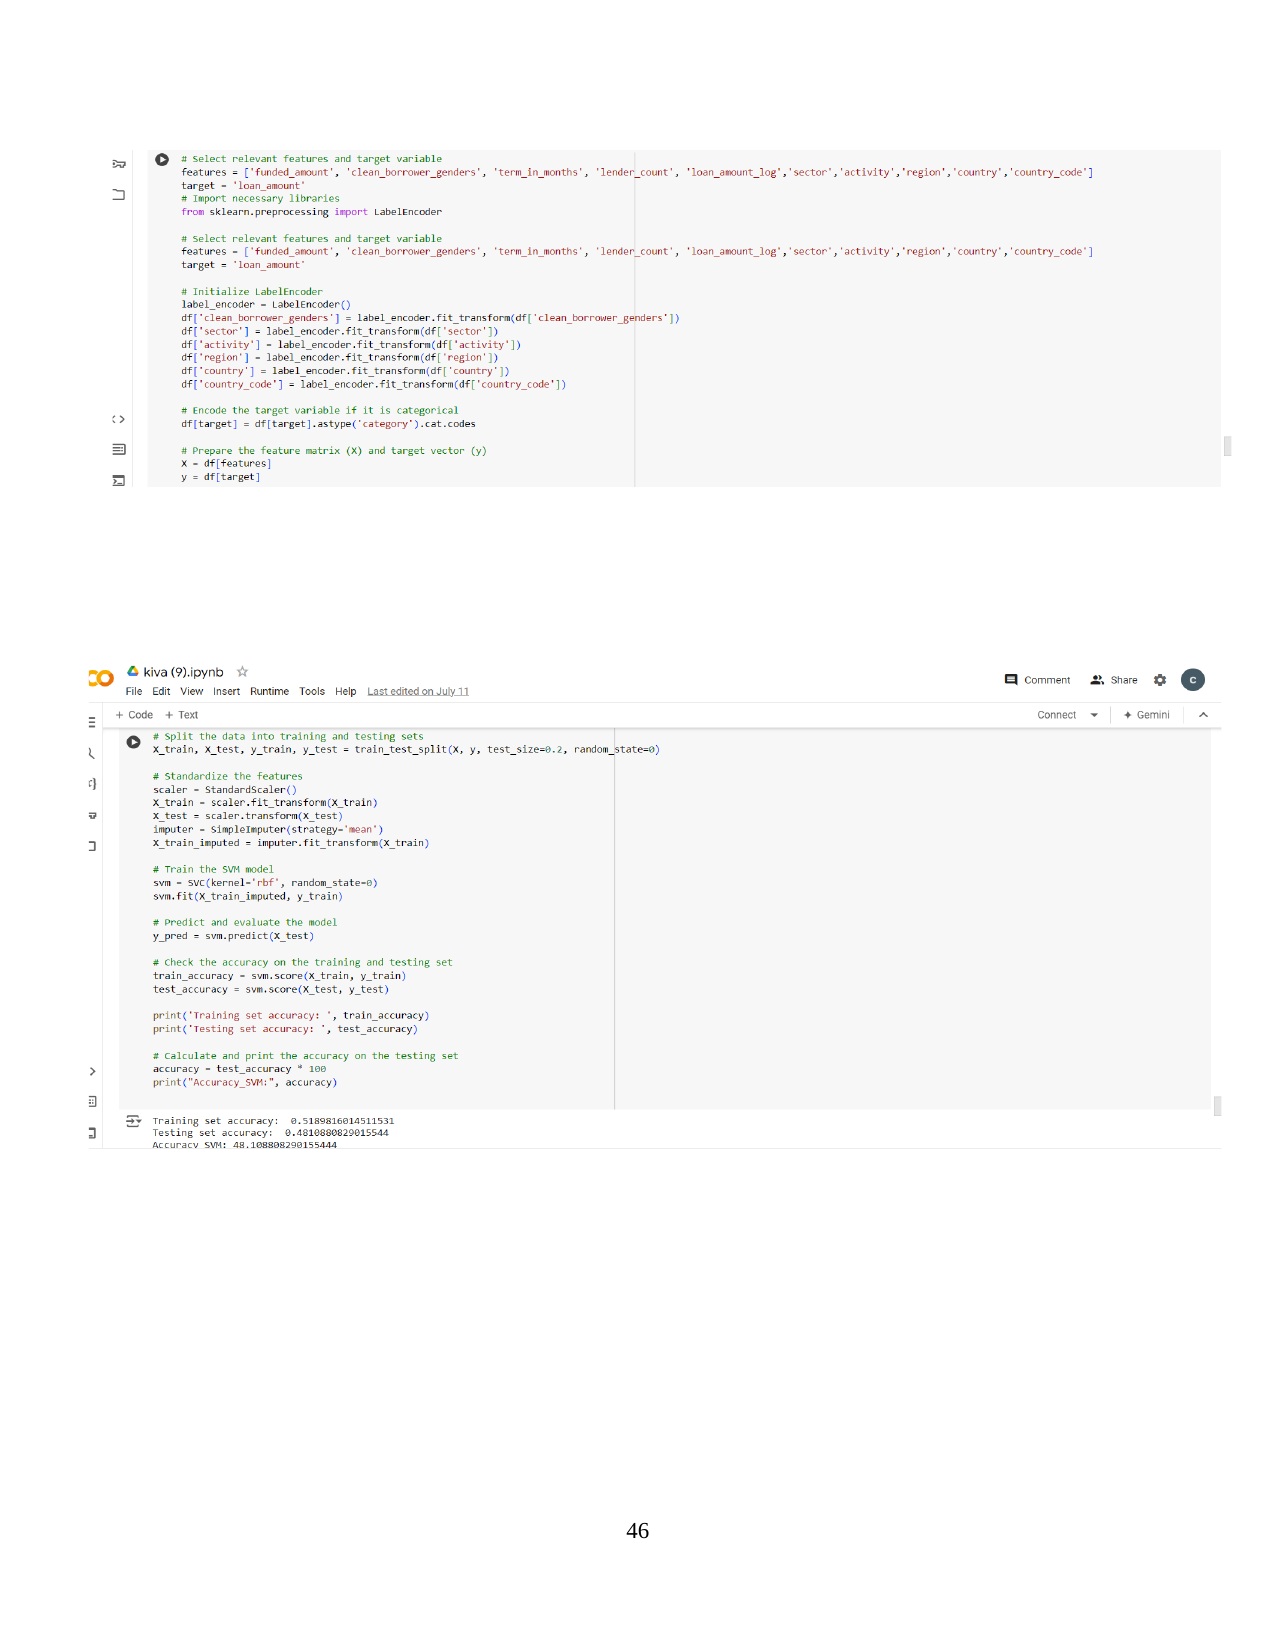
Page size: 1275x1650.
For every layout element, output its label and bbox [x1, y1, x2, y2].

picture [88, 662, 1222, 1149]
picture [112, 150, 1232, 487]
